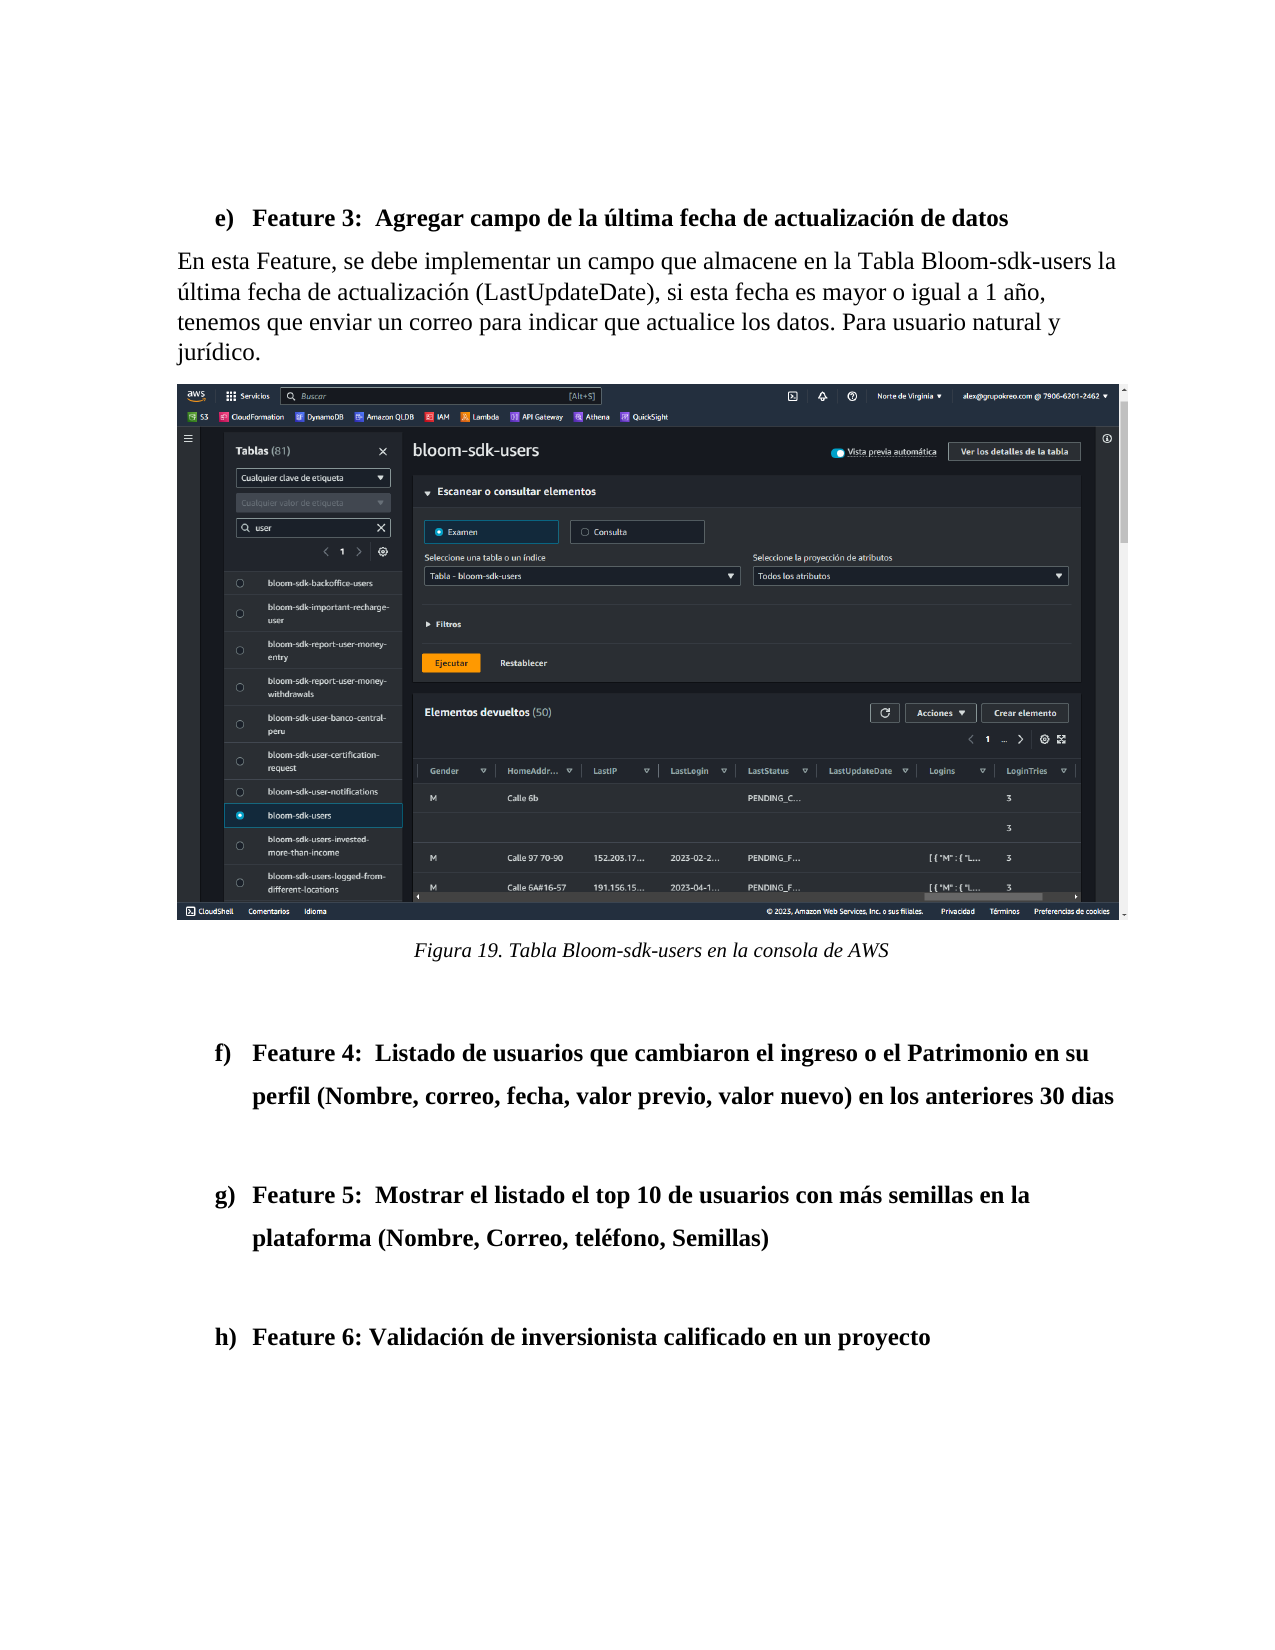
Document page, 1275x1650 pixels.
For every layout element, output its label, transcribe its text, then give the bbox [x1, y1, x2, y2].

subtitle Feature 3: Agregar campo de la última fecha de actualización de datos [214, 203, 1128, 232]
picture [177, 384, 1128, 920]
subtitle Feature 6: Validación de inversionista calificado en un proyecto [214, 1322, 1128, 1351]
text Figura 19. Tabla Bloom-sdk-users en la consola de AWS [177, 938, 1128, 962]
text En esta Feature, se debe implementar un campo que almacene en la Tabla Bloom-sdk-users la última fecha de actualización (LastUpdateDate), si esta fecha es mayor o igual a 1 año, tenemos que enviar un correo para indicar que actualice los datos. Para usuario natural y jurídico. [177, 246, 1128, 366]
subtitle Feature 5: Mostrar el listado el top 10 de usuarios con más semillas en la plataforma (Nombre, Correo, teléfono, Semillas) [214, 1180, 1128, 1252]
subtitle Feature 4: Listado de usuarios que cambiaron el ingreso o el Patrimonio en su perfil (Nombre, correo, fecha, valor previo, valor nuevo) en los anteriores 30 dias [214, 1038, 1128, 1109]
